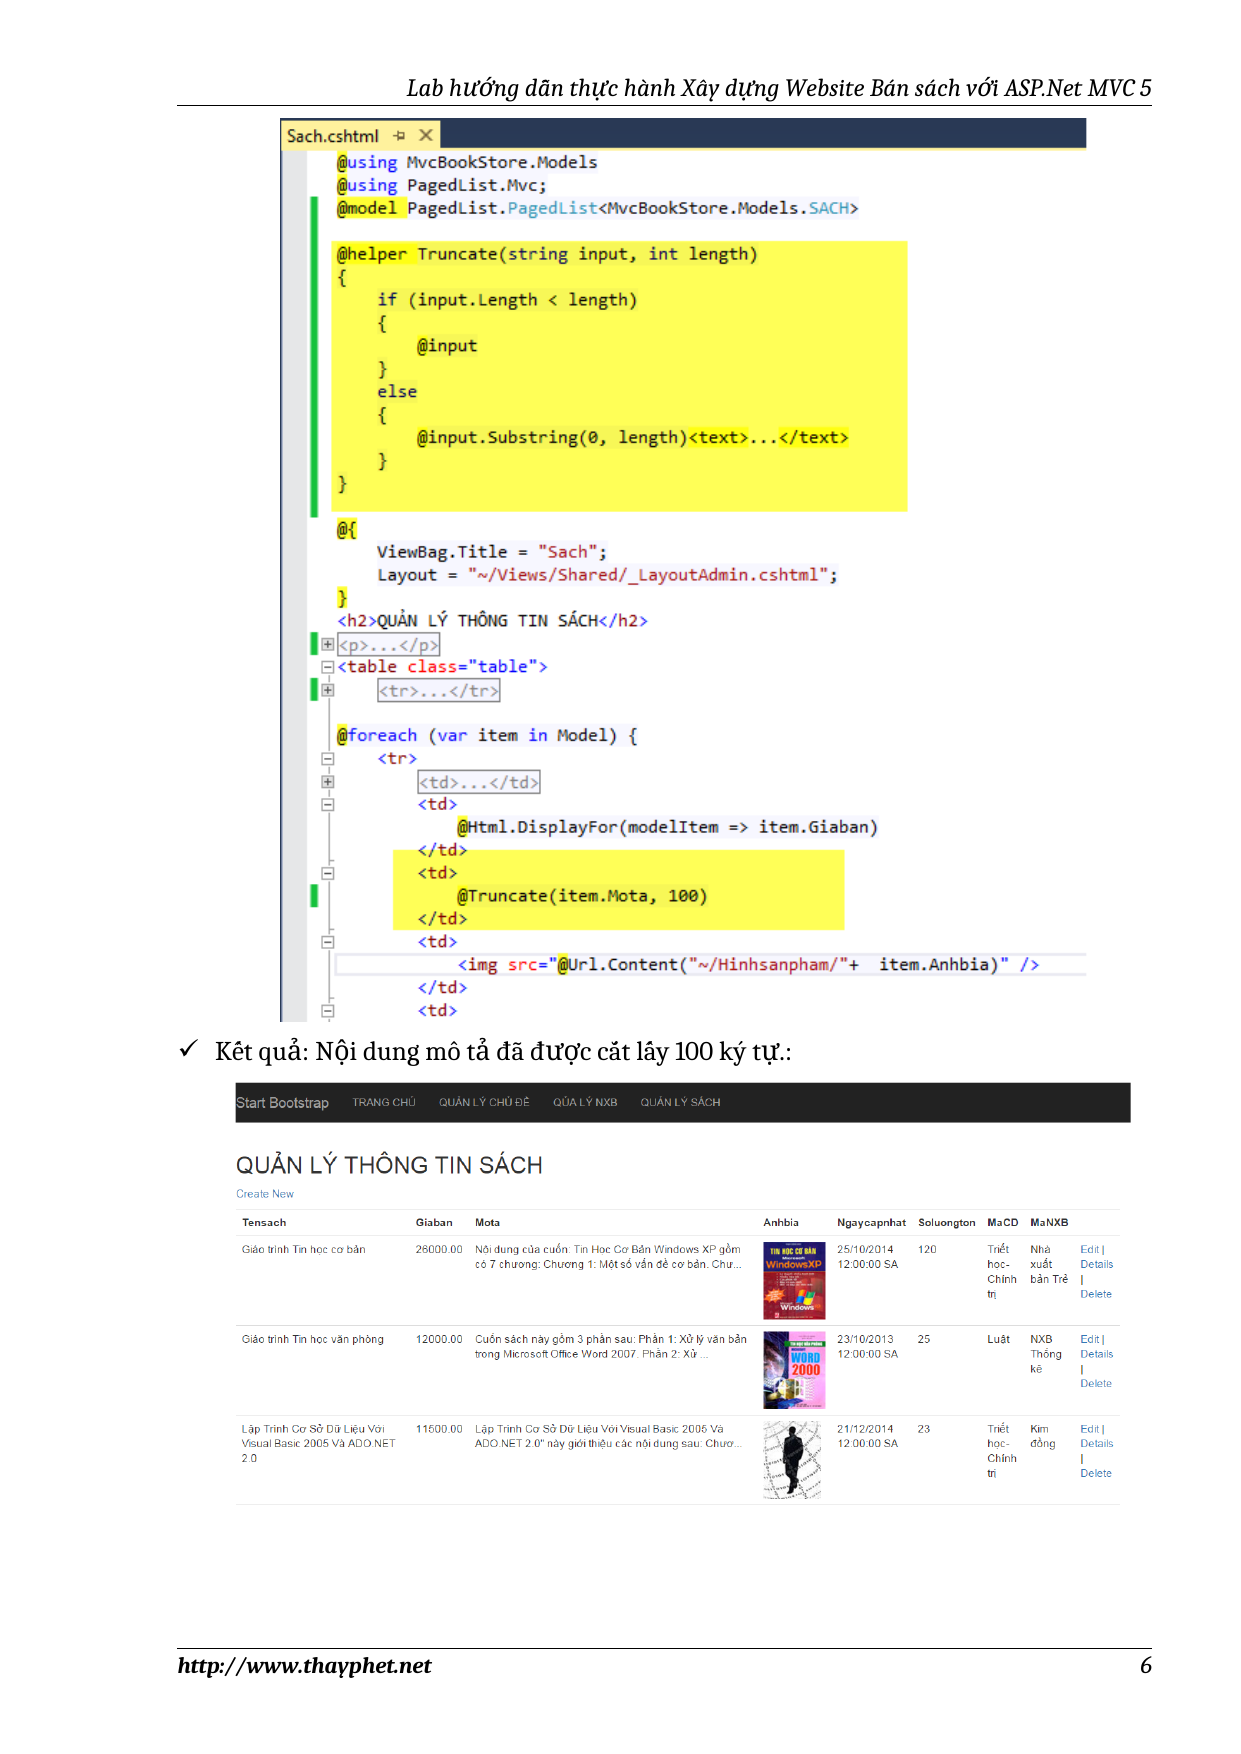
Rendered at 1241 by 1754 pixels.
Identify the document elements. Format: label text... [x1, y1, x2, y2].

picture [235, 1082, 1131, 1509]
list Kết quả: Nội dung mô tả đã được cắt lấy 100 ký tự.: [177, 1036, 1152, 1067]
picture [280, 118, 1087, 1022]
